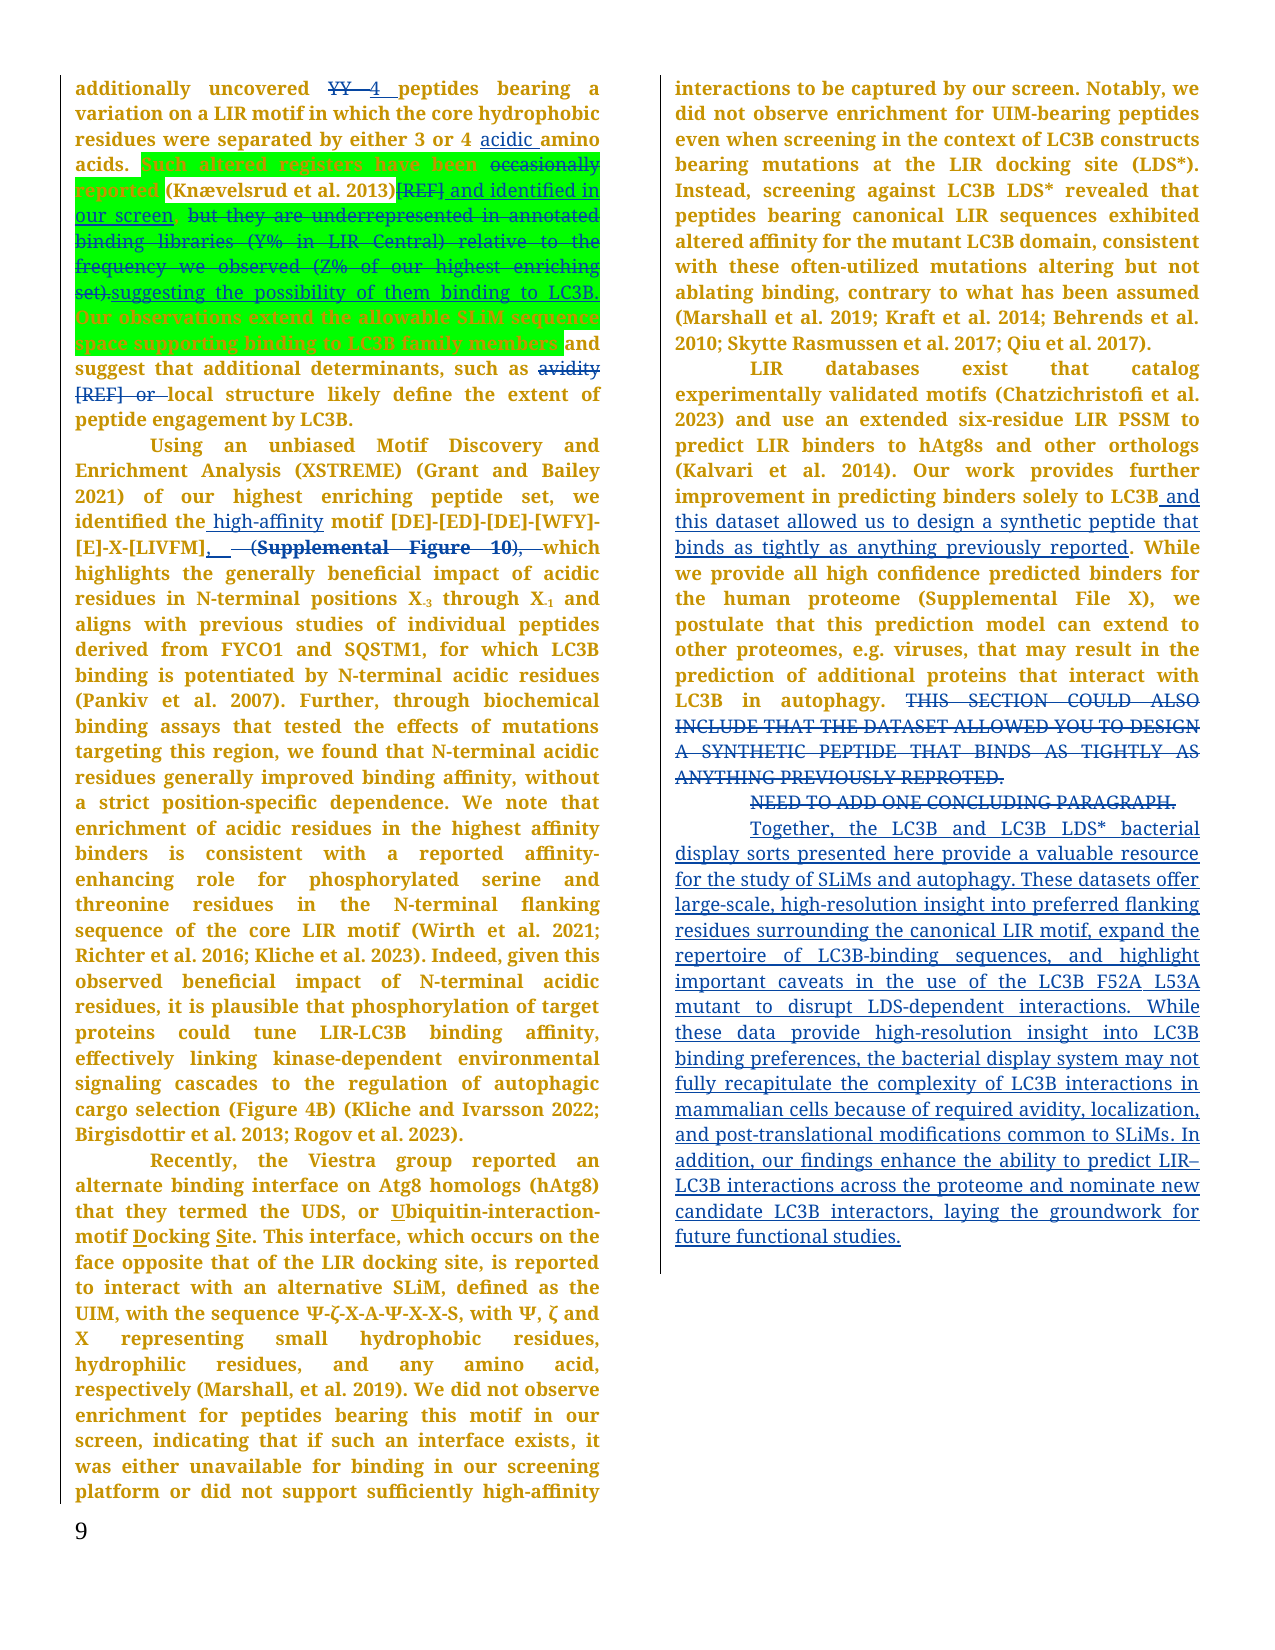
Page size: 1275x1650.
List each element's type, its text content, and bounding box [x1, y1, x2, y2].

text LIR databases exist that catalog experimentally validated motifs (Chatzichristofi et al. 2023) and use an extended six-residue LIR PSSM to predict LIR binders to hAtg8s and other orthologs (Kalvari et al. 2014). Our work provides further improvement in predicting binders solely to LC3B. While we provide all high confidence predicted binders for the human proteome (Supplemental File X), we postulate that this prediction model can extend to other proteomes, e.g. viruses, that may result in the prediction of additional proteins that interact with LC3B in autophagy. [675, 356, 1200, 531]
text Recently, the Viestra group reported an alternate binding interface on Atg8 homologs (hAtg8) that they termed the UDS, or Ubiquitin-interaction-motif Docking Site. This interface, which occurs on the face opposite that of the LIR docking site, is reported to interact with an alternative SLiM, defined as the UIM, with the sequence Ψ-ζ-X-A-Ψ-X-X-S, with Ψ, ζ and X representing small hydrophobic residues, hydrophilic residues, and any amino acid, respectively (Marshall, et al. 2019). We did not observe enrichment for peptides bearing this motif in our screen, indicating that if such an interface exists, it was either unavailable for binding in our screening platform or did not support sufficiently high-affinity interactions to be captured by our screen. Notably, we did not observe enrichment for UIM-bearing peptides even when screening in the context of LC3B constructs bearing mutations at the LIR docking site (LDS*). Instead, screening against LC3B LDS* revealed that peptides bearing canonical LIR sequences exhibited altered affinity for the mutant LC3B domain, consistent with these often-utilized mutations altering but not ablating binding, contrary to what has been assumed (Marshall et al. 2019; Kraft et al. 2014; Behrends et al. 2010; Skytte Rasmussen et al. 2017; Qiu et al. 2017). [675, 75, 1200, 356]
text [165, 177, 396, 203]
text LIR databases exist that catalog experimentally validated motifs (Chatzichristofi et al. 2023) and use an extended six-residue LIR PSSM to predict LIR binders to hAtg8s and other orthologs (Kalvari et al. 2014). Our work provides further improvement in predicting binders solely to LC3B. While we provide all high confidence predicted binders for the human proteome (Supplemental File X), we postulate that this prediction model can extend to other proteomes, e.g. viruses, that may result in the prediction of additional proteins that interact with LC3B in autophagy. [675, 532, 1200, 727]
text Using an unbiased Motif Discovery and Enrichment Analysis (XSTREME) (Grant and Bailey 2021) of our highest enriching peptide set, we identified the motif [DE]-[ED]-[DE]-[WFY]-[E]-X-[LIVFM]which highlights the generally beneficial impact of acidic residues in N-terminal positions X-3 through X-1 and aligns with previous studies of individual peptides derived from FYCO1 and SQSTM1, for which LC3B binding is potentiated by N-terminal acidic residues (Pankiv et al. 2007). Further, through biochemical binding assays that tested the effects of mutations targeting this region, we found that N-terminal acidic residues generally improved binding affinity, without a strict position-specific dependence. We note that enrichment of acidic residues in the highest affinity binders is consistent with a reported affinity-enhancing role for phosphorylated serine and threonine residues in the N-terminal flanking sequence of the core LIR motif (Wirth et al. 2021; Richter et al. 2016; Kliche et al. 2023). Indeed, given this observed beneficial impact of N-terminal acidic residues, it is plausible that phosphorylation of target proteins could tune LIR-LC3B binding affinity, effectively linking kinase-dependent environmental signaling cascades to the regulation of autophagic cargo selection (Figure 4B) (Kliche and Ivarsson 2022; Birgisdottir et al. 2013; Rogov et al. 2023). [75, 432, 600, 1147]
text Recently, the Viestra group reported an alternate binding interface on Atg8 homologs (hAtg8) that they termed the UDS, or Ubiquitin-interaction-motif Docking Site. This interface, which occurs on the face opposite that of the LIR docking site, is reported to interact with an alternative SLiM, defined as the UIM, with the sequence Ψ-ζ-X-A-Ψ-X-X-S, with Ψ, ζ and X representing small hydrophobic residues, hydrophilic residues, and any amino acid, respectively (Marshall, et al. 2019). We did not observe enrichment for peptides bearing this motif in our screen, indicating that if such an interface exists, it was either unavailable for binding in our screening platform or did not support sufficiently high-affinity interactions to be captured by our screen. Notably, we did not observe enrichment for UIM-bearing peptides even when screening in the context of LC3B constructs bearing mutations at the LIR docking site (LDS*). Instead, screening against LC3B LDS* revealed that peptides bearing canonical LIR sequences exhibited altered affinity for the mutant LC3B domain, consistent with these often-utilized mutations altering but not ablating binding, contrary to what has been assumed (Marshall et al. 2019; Kraft et al. 2014; Behrends et al. 2010; Skytte Rasmussen et al. 2017; Qiu et al. 2017). [75, 1147, 600, 1504]
